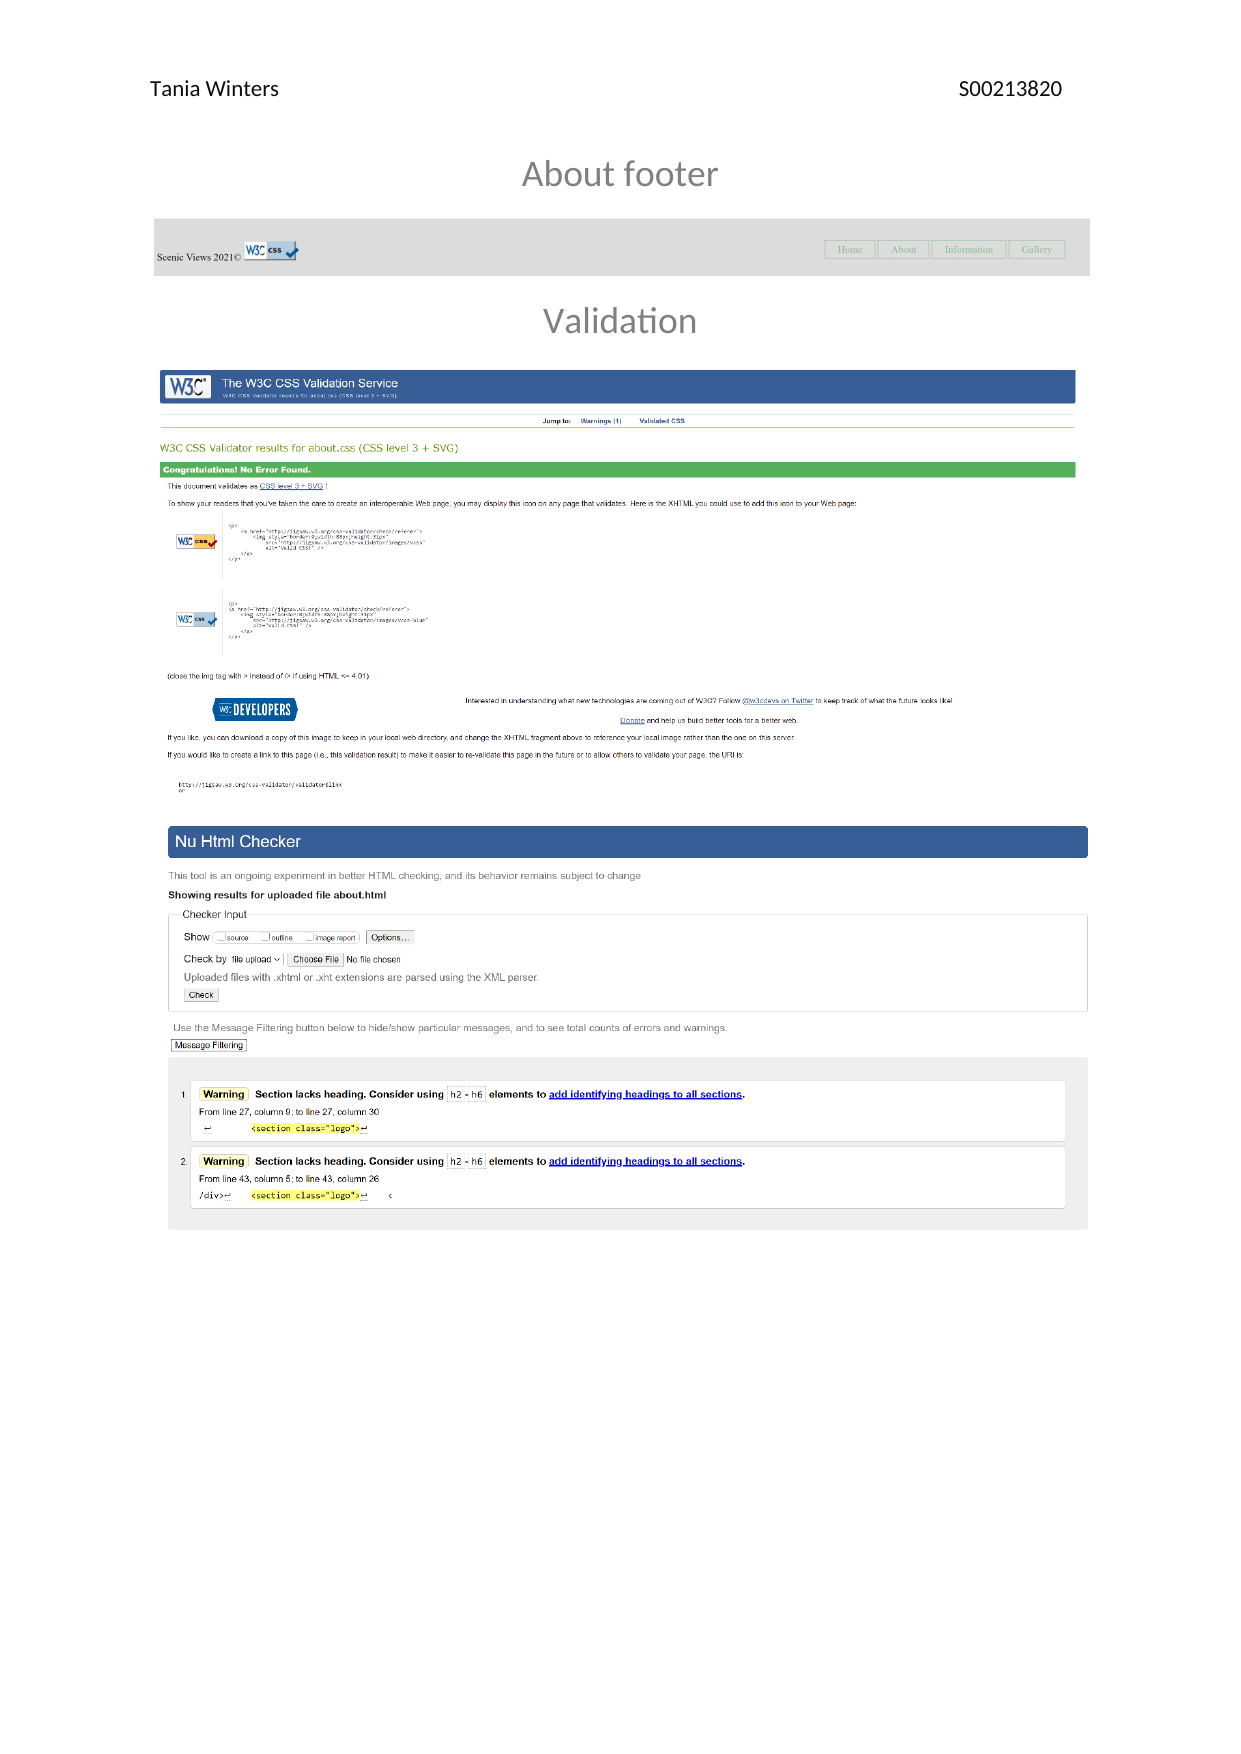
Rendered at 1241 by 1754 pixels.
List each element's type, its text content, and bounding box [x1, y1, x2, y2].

picture [150, 363, 1091, 794]
text About footer [150, 150, 1090, 196]
text Validation [150, 297, 1090, 343]
picture [150, 216, 1091, 278]
picture [150, 812, 1091, 1237]
